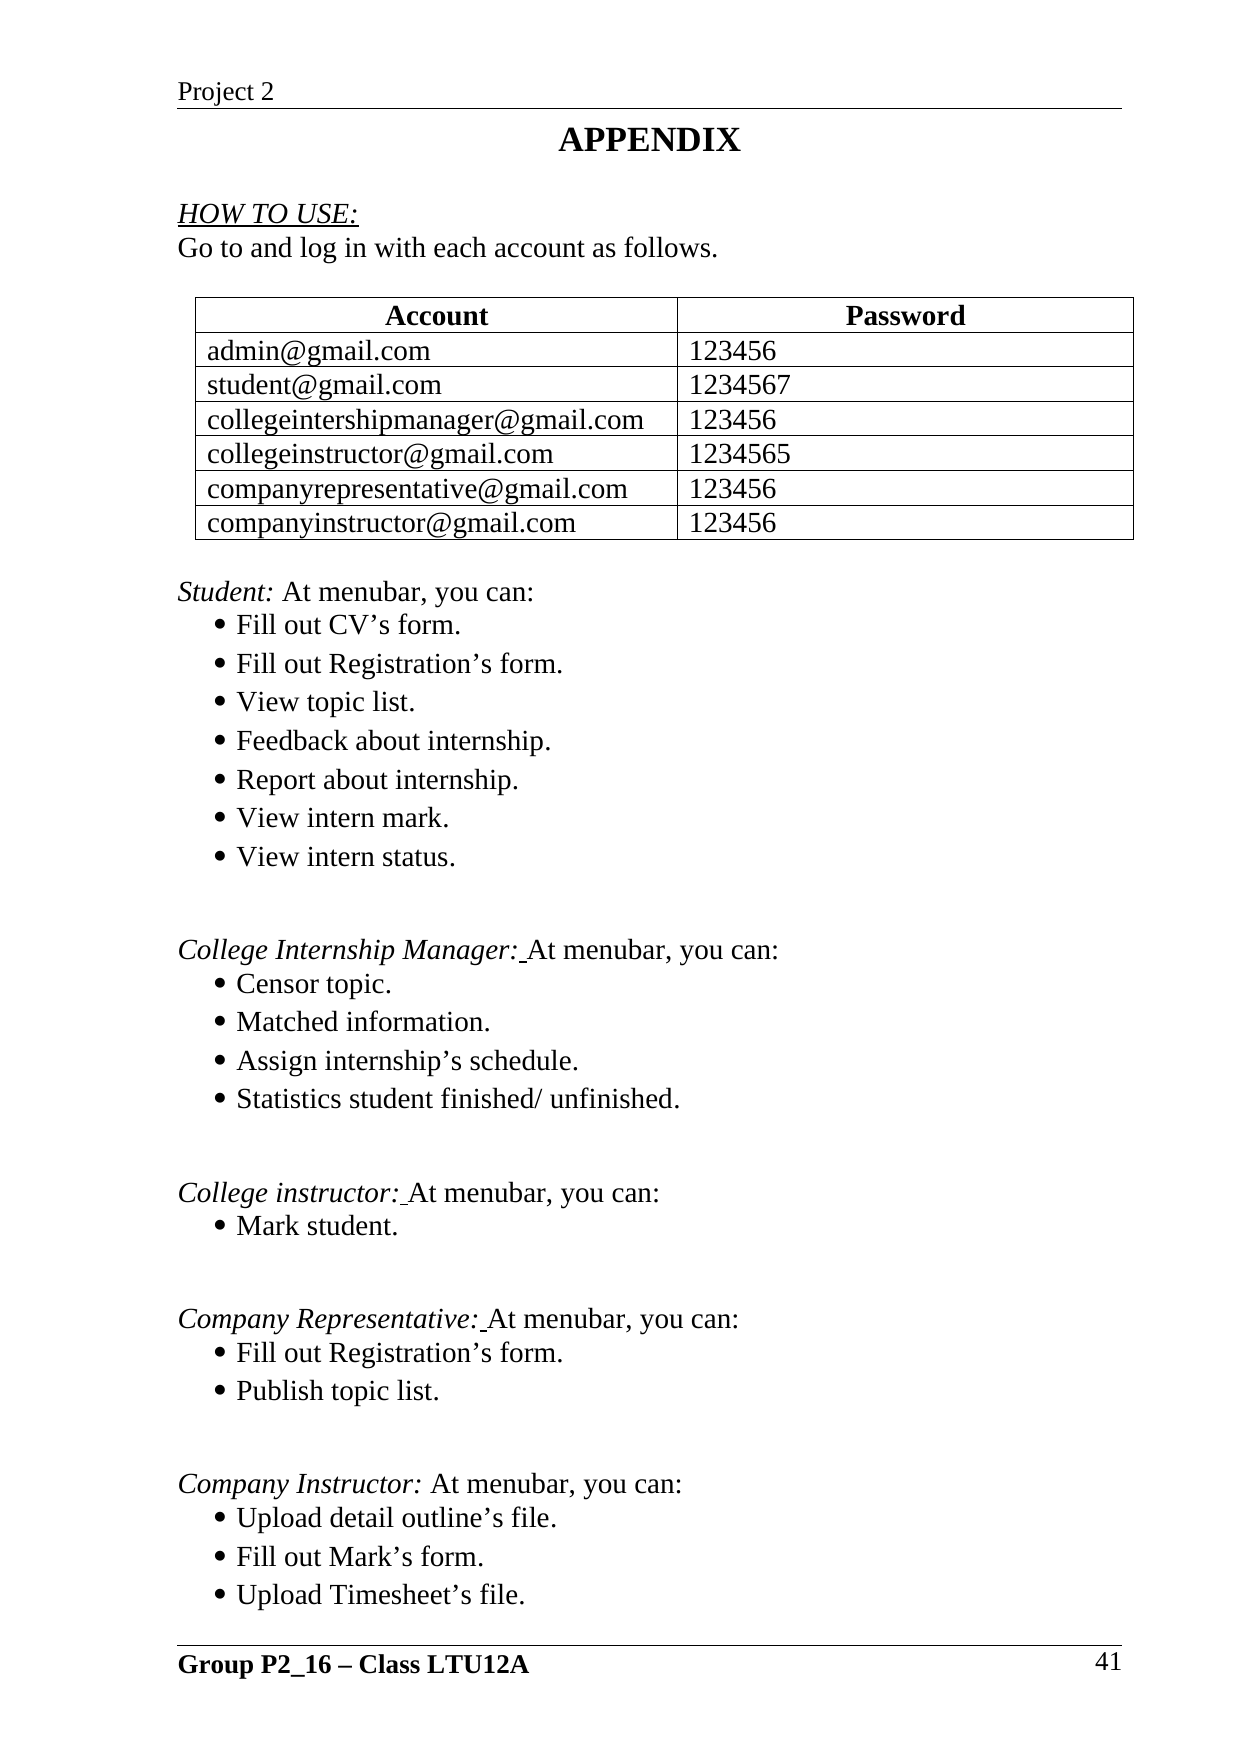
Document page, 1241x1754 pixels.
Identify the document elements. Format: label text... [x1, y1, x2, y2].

text APPENDIX [177, 118, 1122, 159]
table_cell 123456 [678, 471, 1133, 504]
table_header Password [678, 298, 1133, 332]
list Fill out Registration’s form. [215, 1335, 1122, 1368]
list Fill out Registration’s form. [215, 646, 1122, 679]
list Report about internship. [215, 762, 1122, 796]
list Assign internship’s schedule. [215, 1043, 1122, 1077]
text Company Instructor: At menubar, you can: [177, 1466, 1122, 1500]
table_cell companyrepresentative@gmail.com [196, 471, 677, 504]
text HOW TO USE: [177, 196, 1122, 230]
list Feedback about internship. [215, 723, 1122, 757]
table_cell 123456 [678, 506, 1133, 539]
list Upload detail outline’s file. [215, 1500, 1122, 1534]
table_cell collegeintershipmanager@gmail.com [196, 402, 677, 435]
table_header Account [196, 298, 677, 332]
list Fill out Mark’s form. [215, 1539, 1122, 1572]
table_cell 1234565 [678, 436, 1133, 470]
table_cell admin@gmail.com [196, 333, 677, 366]
text College instructor: At menubar, you can: [177, 1175, 1122, 1208]
list Upload Timesheet’s file. [215, 1577, 1122, 1611]
table_cell 123456 [678, 333, 1133, 366]
text College Internship Manager: At menubar, you can: [177, 932, 1122, 966]
list Publish topic list. [215, 1373, 1122, 1407]
text Go to and log in with each account as follows. [177, 230, 1122, 263]
list Fill out CV’s form. [215, 607, 1122, 641]
table_cell companyinstructor@gmail.com [196, 506, 677, 539]
table_cell 123456 [678, 402, 1133, 435]
list Mark student. [215, 1208, 1122, 1242]
text Company Representative: At menubar, you can: [177, 1301, 1122, 1335]
table_cell student@gmail.com [196, 367, 677, 401]
table_cell collegeinstructor@gmail.com [196, 436, 677, 470]
list View topic list. [215, 684, 1122, 718]
table_cell 1234567 [678, 367, 1133, 401]
list Censor topic. [215, 966, 1122, 999]
list View intern mark. [215, 801, 1122, 834]
list Matched information. [215, 1004, 1122, 1038]
list View intern status. [215, 839, 1122, 873]
text Student: At menubar, you can: [177, 574, 1122, 607]
list Statistics student finished/ unfinished. [215, 1082, 1122, 1115]
